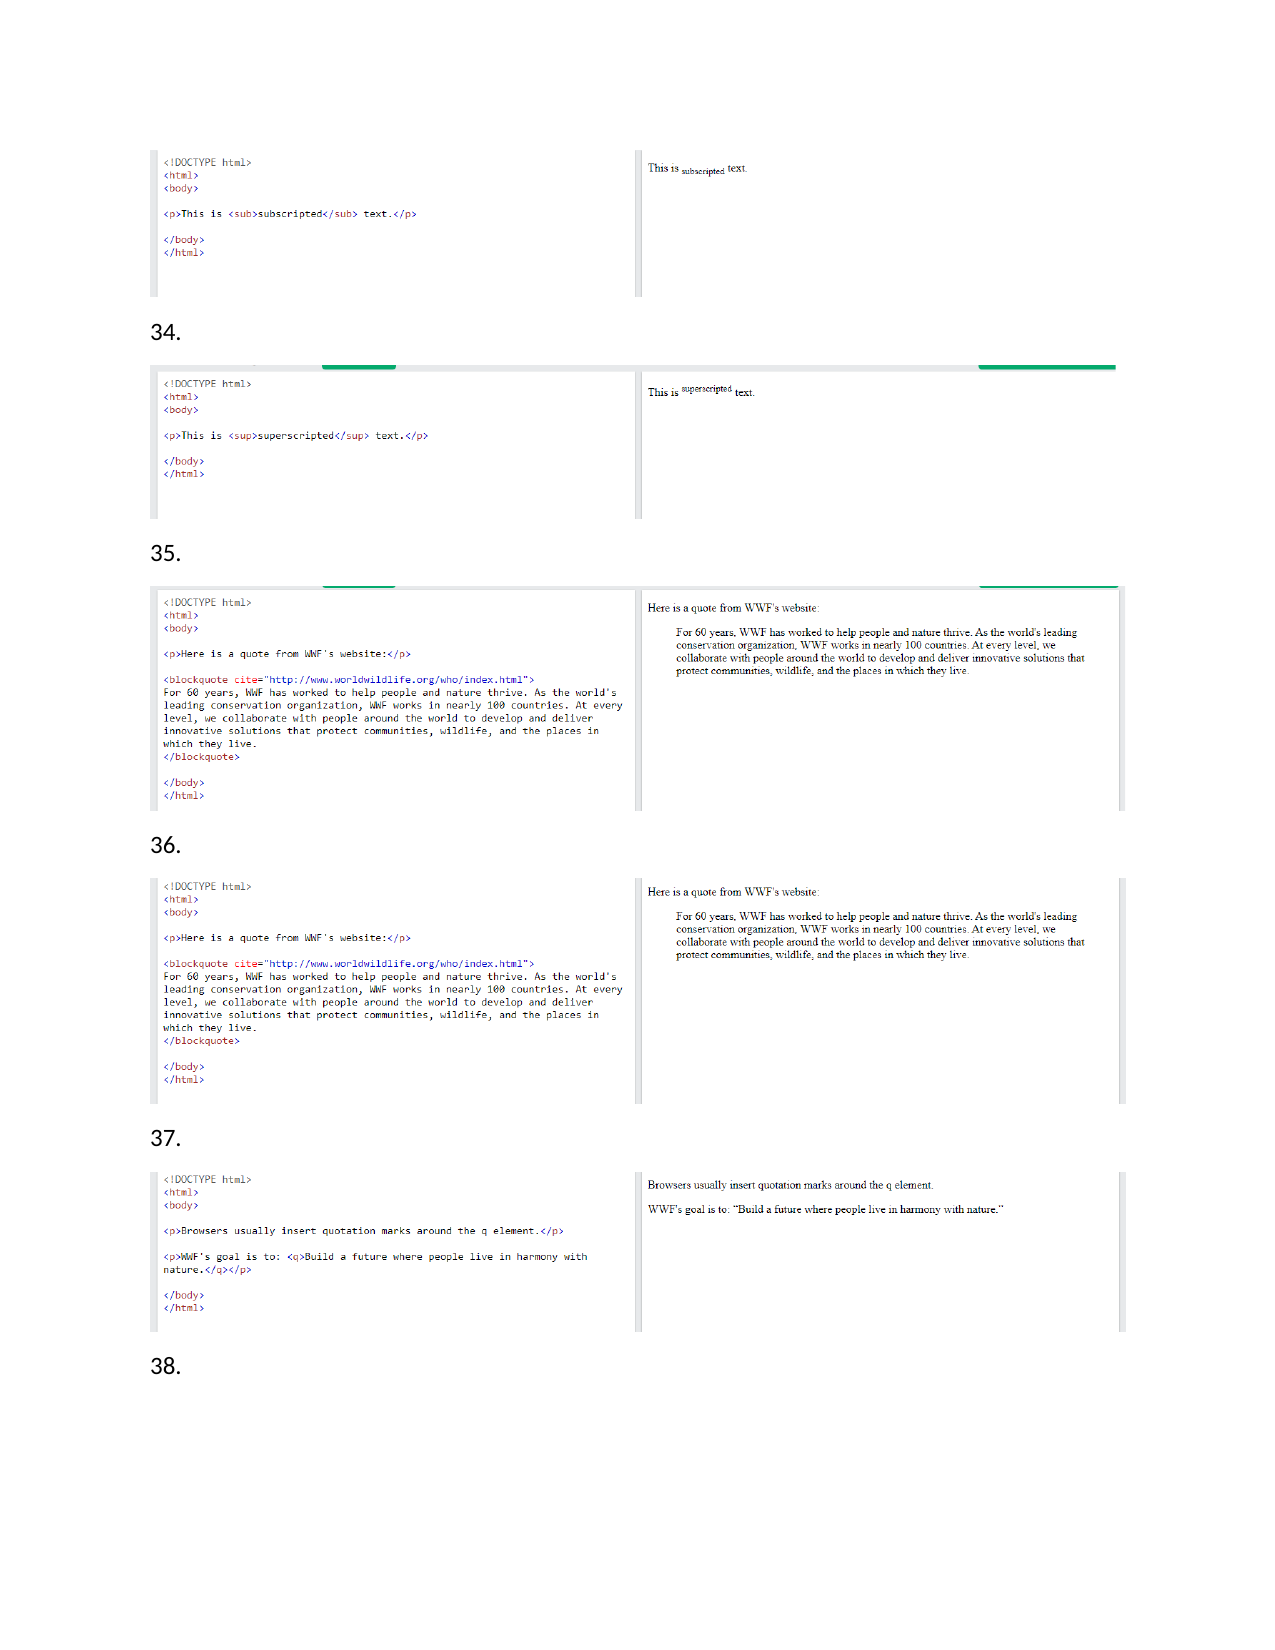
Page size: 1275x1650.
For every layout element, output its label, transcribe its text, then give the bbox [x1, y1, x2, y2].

text 36. [150, 829, 1125, 860]
picture [150, 150, 1107, 297]
text 35. [150, 537, 1125, 568]
text 38. [150, 1350, 1125, 1381]
picture [150, 365, 1116, 519]
picture [150, 878, 1126, 1104]
text 34. [150, 316, 1125, 346]
picture [150, 586, 1125, 811]
text 37. [150, 1123, 1125, 1153]
picture [150, 1172, 1126, 1332]
